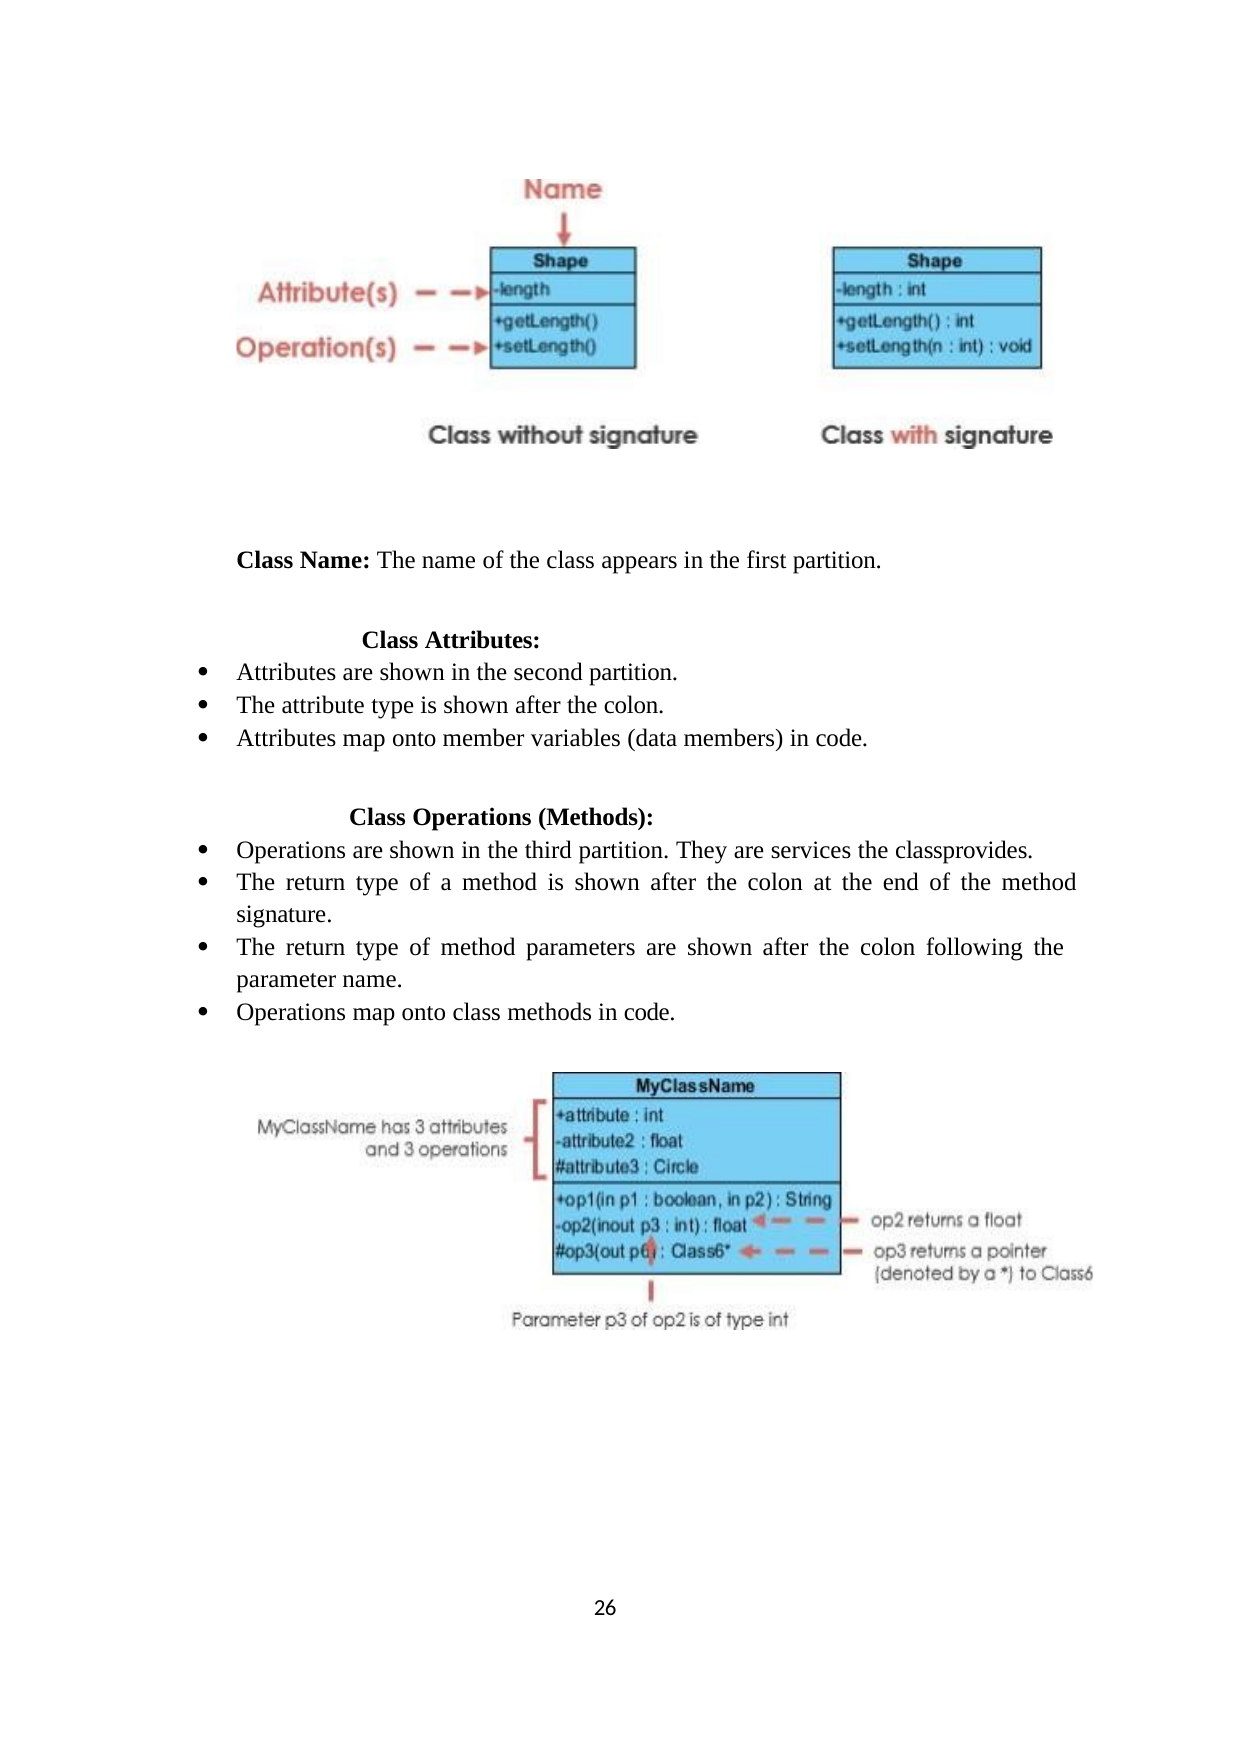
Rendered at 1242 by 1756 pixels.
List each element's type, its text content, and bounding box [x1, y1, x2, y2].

list Operations map onto class methods in code. [199, 997, 1197, 1025]
list The return type of a method is shown after the colon at the end of the method signature. [199, 867, 1092, 928]
list The attribute type is shown after the colon. [199, 690, 1197, 719]
subtitle Class Operations (Methods): [349, 802, 1197, 830]
list The return type of method parameters are shown after the colon following the parameter name. [199, 932, 1092, 993]
list Operations are shown in the third partition. They are services the classprovides. [199, 835, 1197, 863]
list Attributes are shown in the second partition. [199, 657, 1197, 686]
text Class Name: The name of the class appears in the first partition. [236, 545, 1197, 574]
picture [236, 179, 1053, 449]
subtitle Class Attributes: [361, 625, 1197, 653]
picture [257, 1072, 1094, 1330]
list Attributes map onto member variables (data members) in code. [199, 723, 1197, 752]
